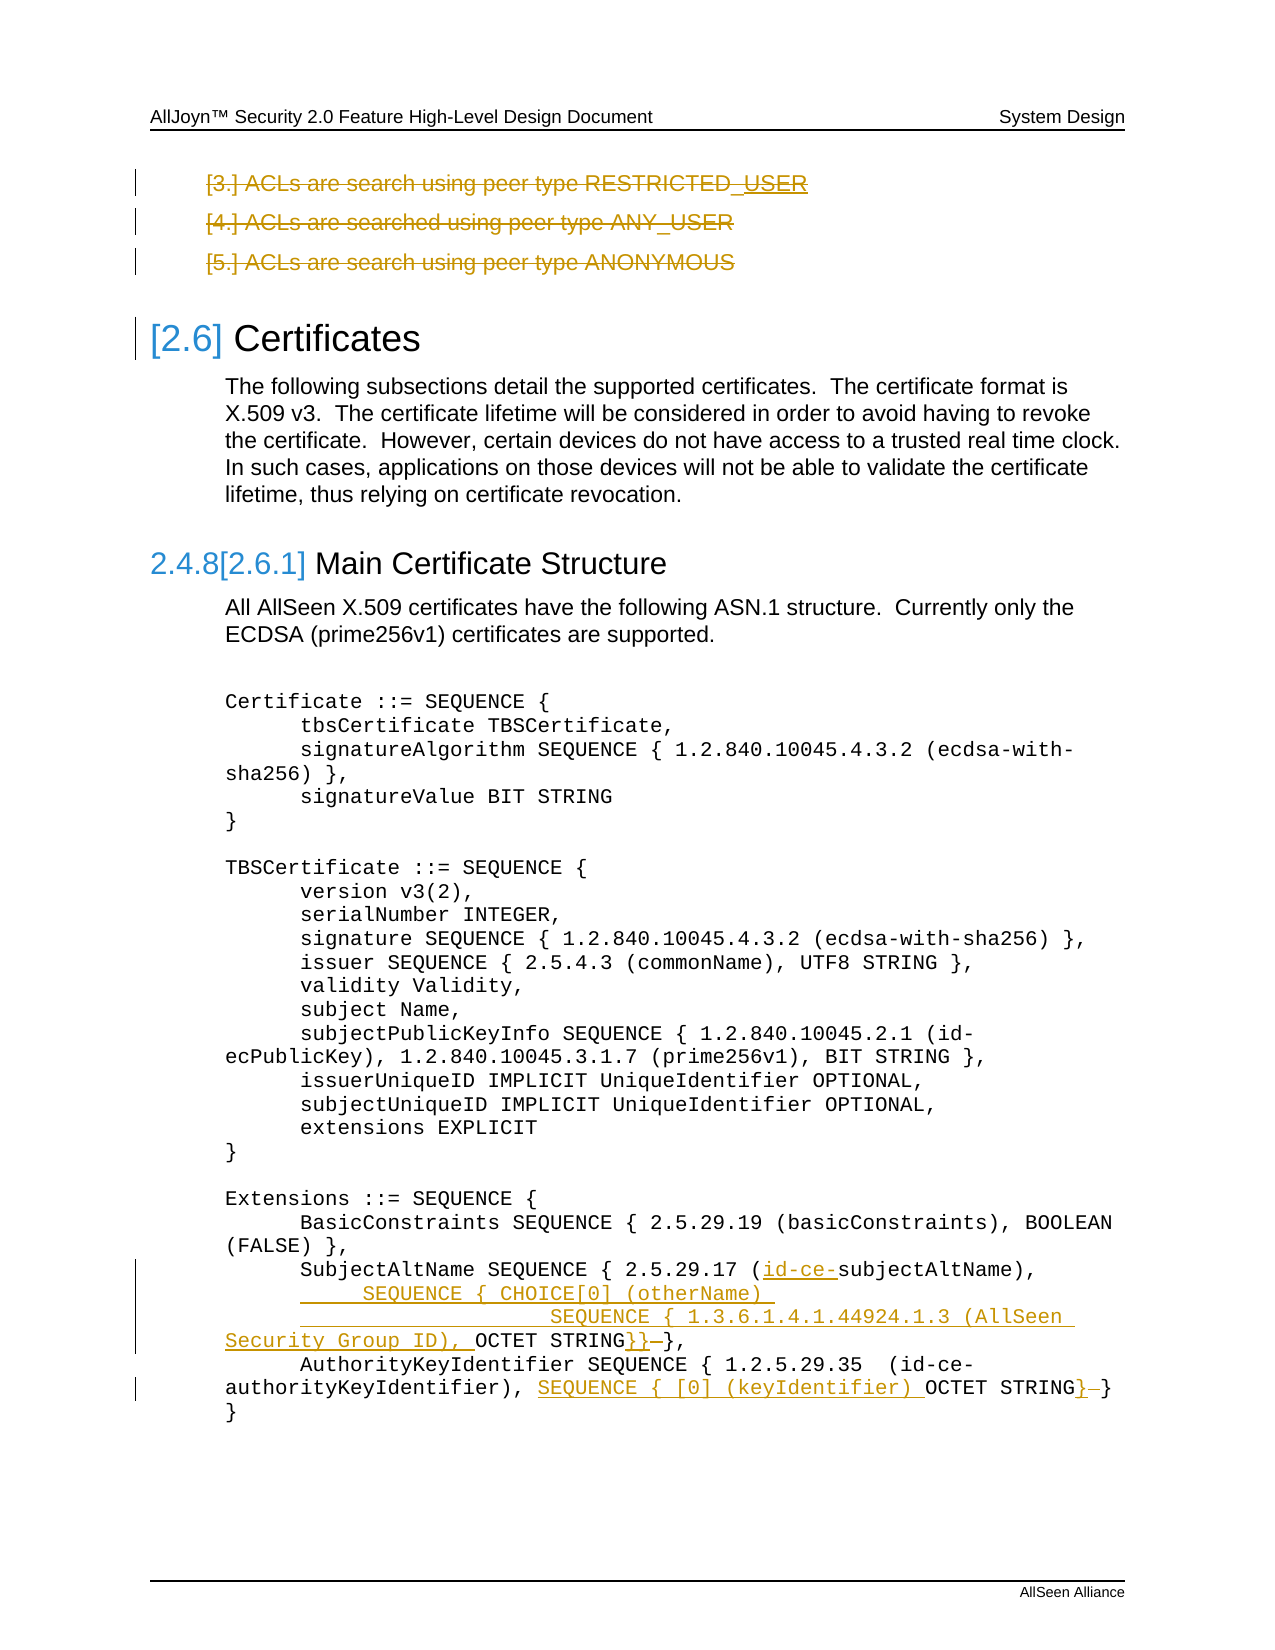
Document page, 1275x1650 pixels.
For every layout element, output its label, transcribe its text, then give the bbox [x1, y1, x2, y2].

text The following subsections detail the supported certificates. The certificate format is X.509 v3. The certificate lifetime will be considered in order to avoid having to revoke the certificate. However, certain devices do not have access to a trusted real time clock. In such cases, applications on those devices will not be able to validate the certificate lifetime, thus relying on certificate revocation. [225, 372, 1125, 508]
text All AllSeen X.509 certificates have the following ASN.1 structure. Currently only the ECDSA (prime256v1) certificates are supported. [225, 594, 1125, 648]
text issuerUniqueID IMPLICIT UniqueIdentifier OPTIONAL, [225, 1070, 1125, 1093]
text extensions EXPLICIT [225, 1117, 1125, 1141]
subtitle Main Certificate Structure [150, 545, 1125, 581]
text BasicConstraints SEQUENCE { 2.5.29.19 (basicConstraints), BOOLEAN (FALSE) }, [225, 1212, 1125, 1259]
text version v3(2), [225, 881, 1125, 904]
text Certificate ::= SEQUENCE { [225, 692, 1125, 715]
text serialNumber INTEGER, [225, 904, 1125, 928]
text validity Validity, [225, 975, 1125, 999]
subtitle Certificates [150, 317, 1125, 360]
text signatureAlgorithm SEQUENCE { 1.2.840.10045.4.3.2 (ecdsa-with-sha256) }, [225, 739, 1125, 786]
text tbsCertificate TBSCertificate, [225, 715, 1125, 739]
text subject Name, [225, 999, 1125, 1023]
text Extensions ::= SEQUENCE { [225, 1188, 1125, 1212]
text TBSCertificate ::= SEQUENCE { [225, 857, 1125, 881]
text signatureValue BIT STRING [225, 786, 1125, 810]
text AuthorityKeyIdentifier SEQUENCE { 1.2.5.29.35 (id-ce-authorityKeyIdentifier), OCTET STRING} [225, 1354, 1125, 1401]
text subjectUniqueID IMPLICIT UniqueIdentifier OPTIONAL, [225, 1093, 1125, 1117]
text SubjectAltName SEQUENCE { 2.5.29.17 (subjectAltName), [225, 1259, 1125, 1283]
text subjectPublicKeyInfo SEQUENCE { 1.2.840.10045.2.1 (id-ecPublicKey), 1.2.840.10045.3.1.7 (prime256v1), BIT STRING }, [225, 1023, 1125, 1070]
text } [225, 1401, 1125, 1424]
text OCTET STRING}, [225, 1306, 1125, 1354]
text } [225, 810, 1125, 833]
text issuer SEQUENCE { 2.5.4.3 (commonName), UTF8 STRING }, [225, 952, 1125, 975]
text } [150, 1141, 1125, 1164]
text signature SEQUENCE { 1.2.840.10045.4.3.2 (ecdsa-with-sha256) }, [225, 928, 1125, 952]
